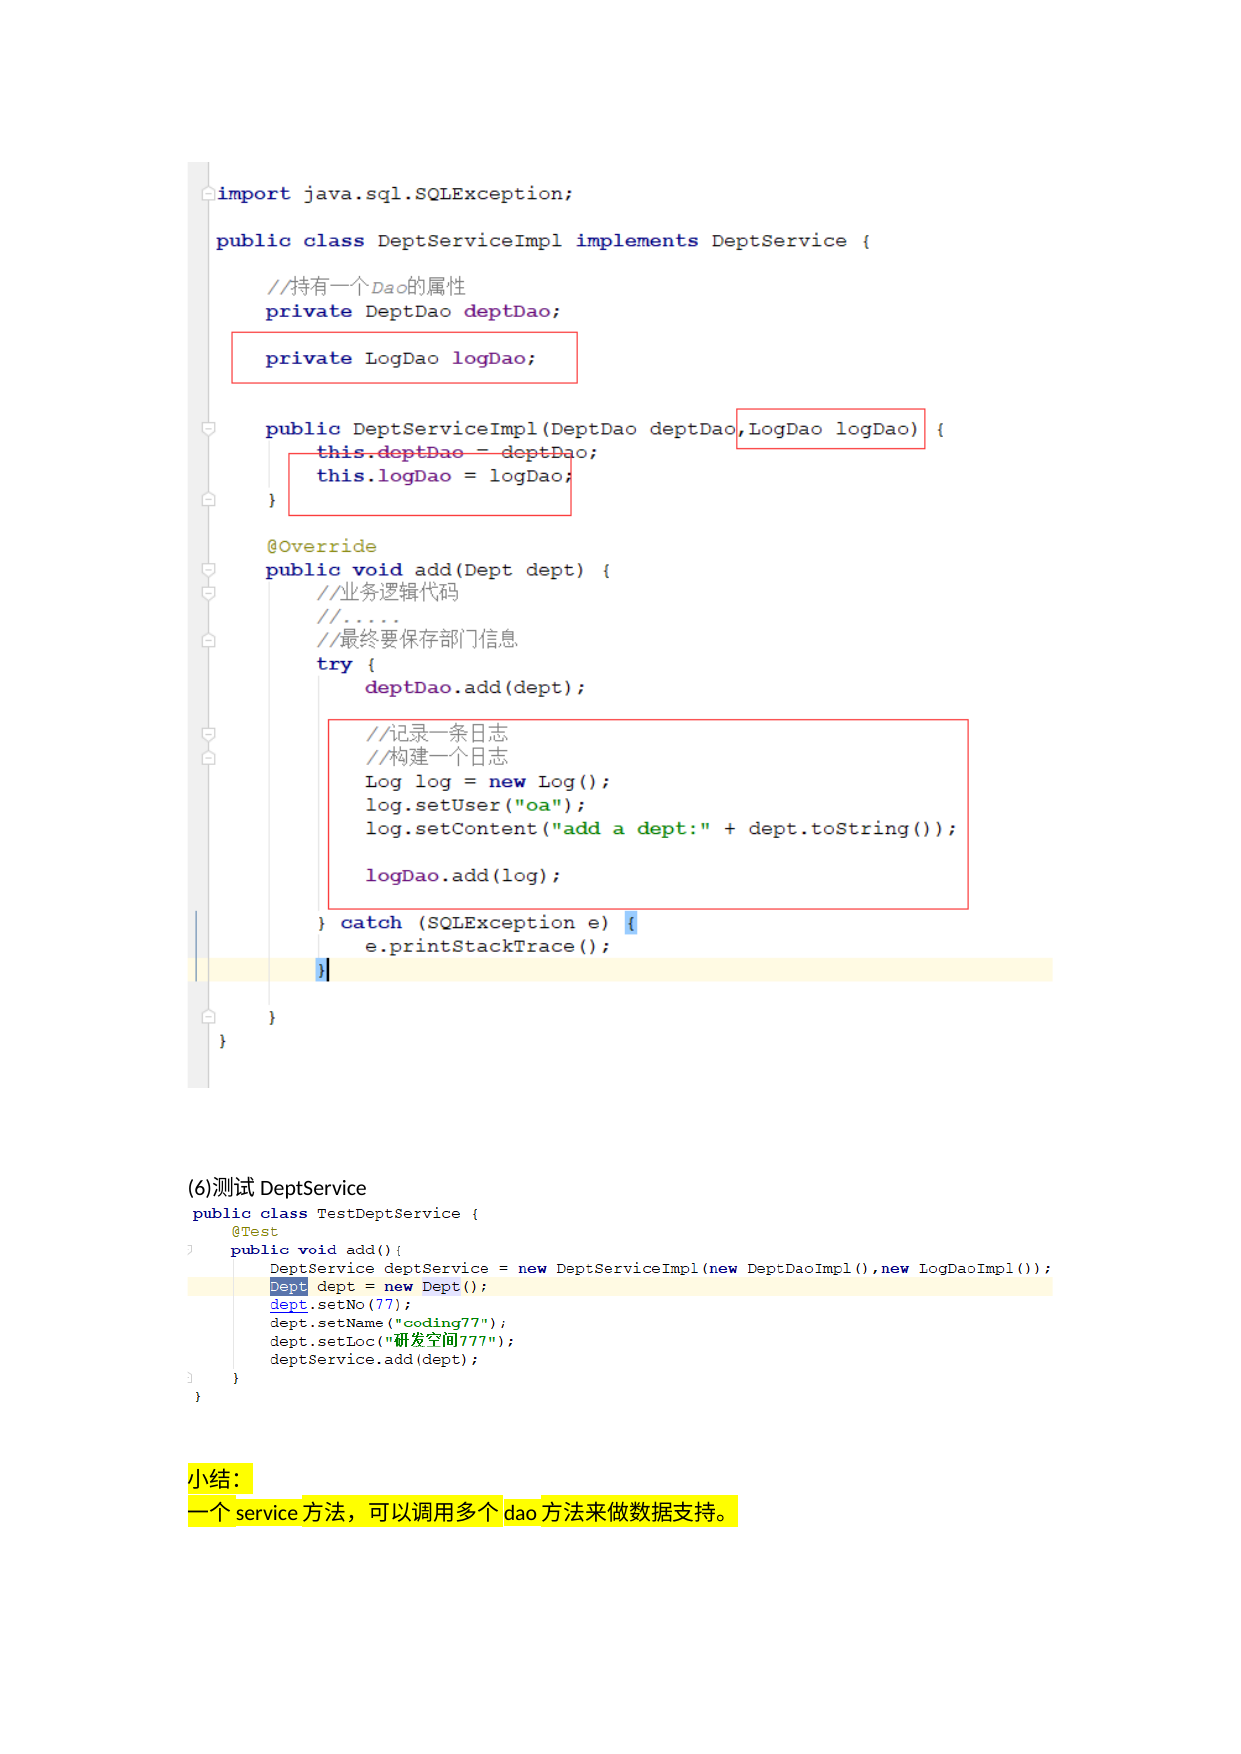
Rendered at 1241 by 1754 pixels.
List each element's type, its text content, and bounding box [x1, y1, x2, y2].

text (6)测试DeptService [187, 1169, 1053, 1202]
text 小结： [187, 1462, 1053, 1494]
text 一个service方法，可以调用多个dao方法来做数据支持。 [187, 1494, 1053, 1527]
picture [187, 162, 1053, 1088]
picture [187, 1202, 1053, 1419]
